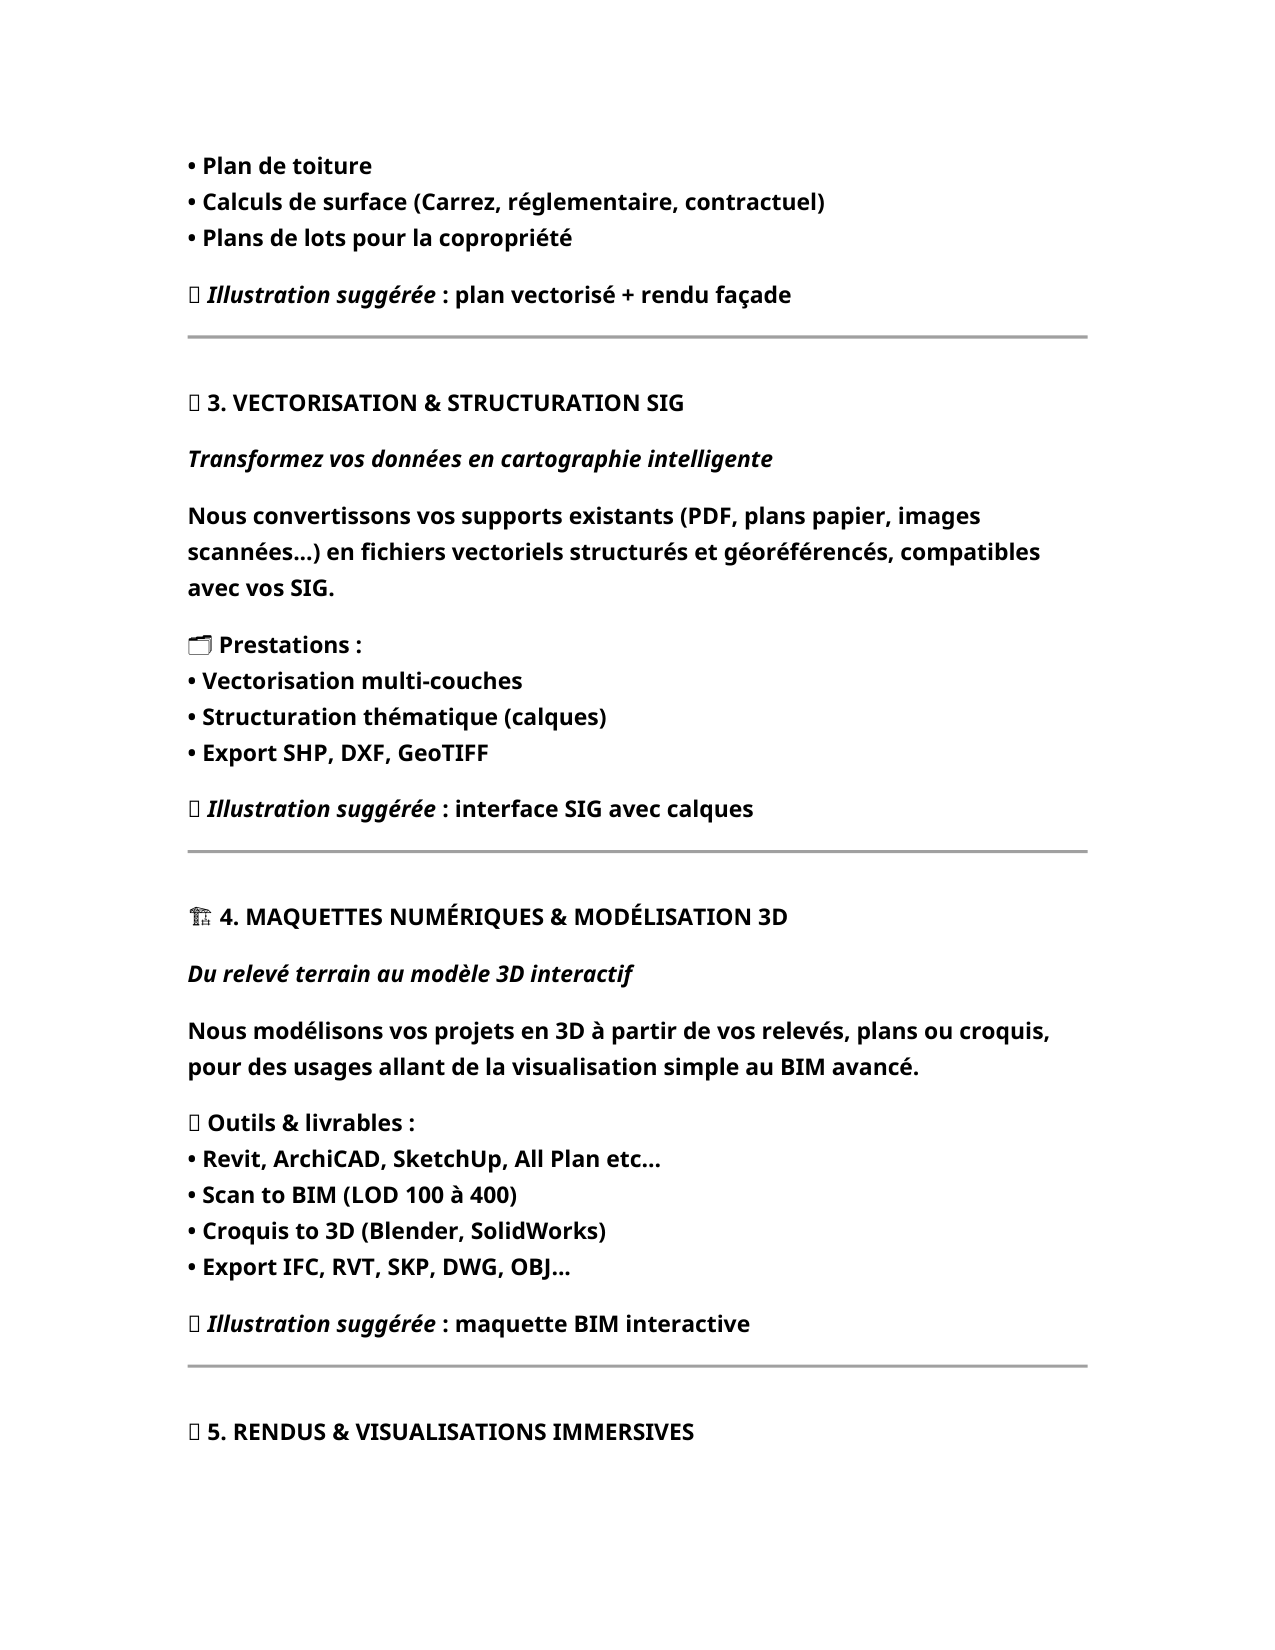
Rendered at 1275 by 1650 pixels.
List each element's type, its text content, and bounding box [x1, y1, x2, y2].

text 🗂️ Prestations : • Vectorisation multi-couches • Structuration thématique (calques) • Export SHP, DXF, GeoTIFF [187, 629, 1087, 768]
text 🧭 3. VECTORISATION & STRUCTURATION SIG [187, 386, 1087, 418]
text Nous modélisons vos projets en 3D à partir de vos relevés, plans ou croquis, pour des usages allant de la visualisation simple au BIM avancé. [187, 1014, 1087, 1082]
text 🔧 Outils & livrables : • Revit, ArchiCAD, SketchUp, All Plan etc... • Scan to BIM (LOD 100 à 400) • Croquis to 3D (Blender, SolidWorks) • Export IFC, RVT, SKP, DWG, OBJ... [187, 1107, 1087, 1282]
text Transformez vos données en cartographie intelligente [187, 443, 1087, 474]
text 🏗️ 4. MAQUETTES NUMÉRIQUES & MODÉLISATION 3D [187, 901, 1087, 932]
text 📸 Illustration suggérée : maquette BIM interactive [187, 1308, 1087, 1339]
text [187, 150, 1087, 253]
text 📸 Illustration suggérée : interface SIG avec calques [187, 793, 1087, 824]
text 🎥 5. RENDUS & VISUALISATIONS IMMERSIVES [187, 1416, 1087, 1447]
text Du relevé terrain au modèle 3D interactif [187, 958, 1087, 989]
text 📸 Illustration suggérée : plan vectorisé + rendu façade [187, 279, 1087, 310]
text Nous convertissons vos supports existants (PDF, plans papier, images scannées...) en fichiers vectoriels structurés et géoréférencés, compatibles avec vos SIG. [187, 500, 1087, 603]
